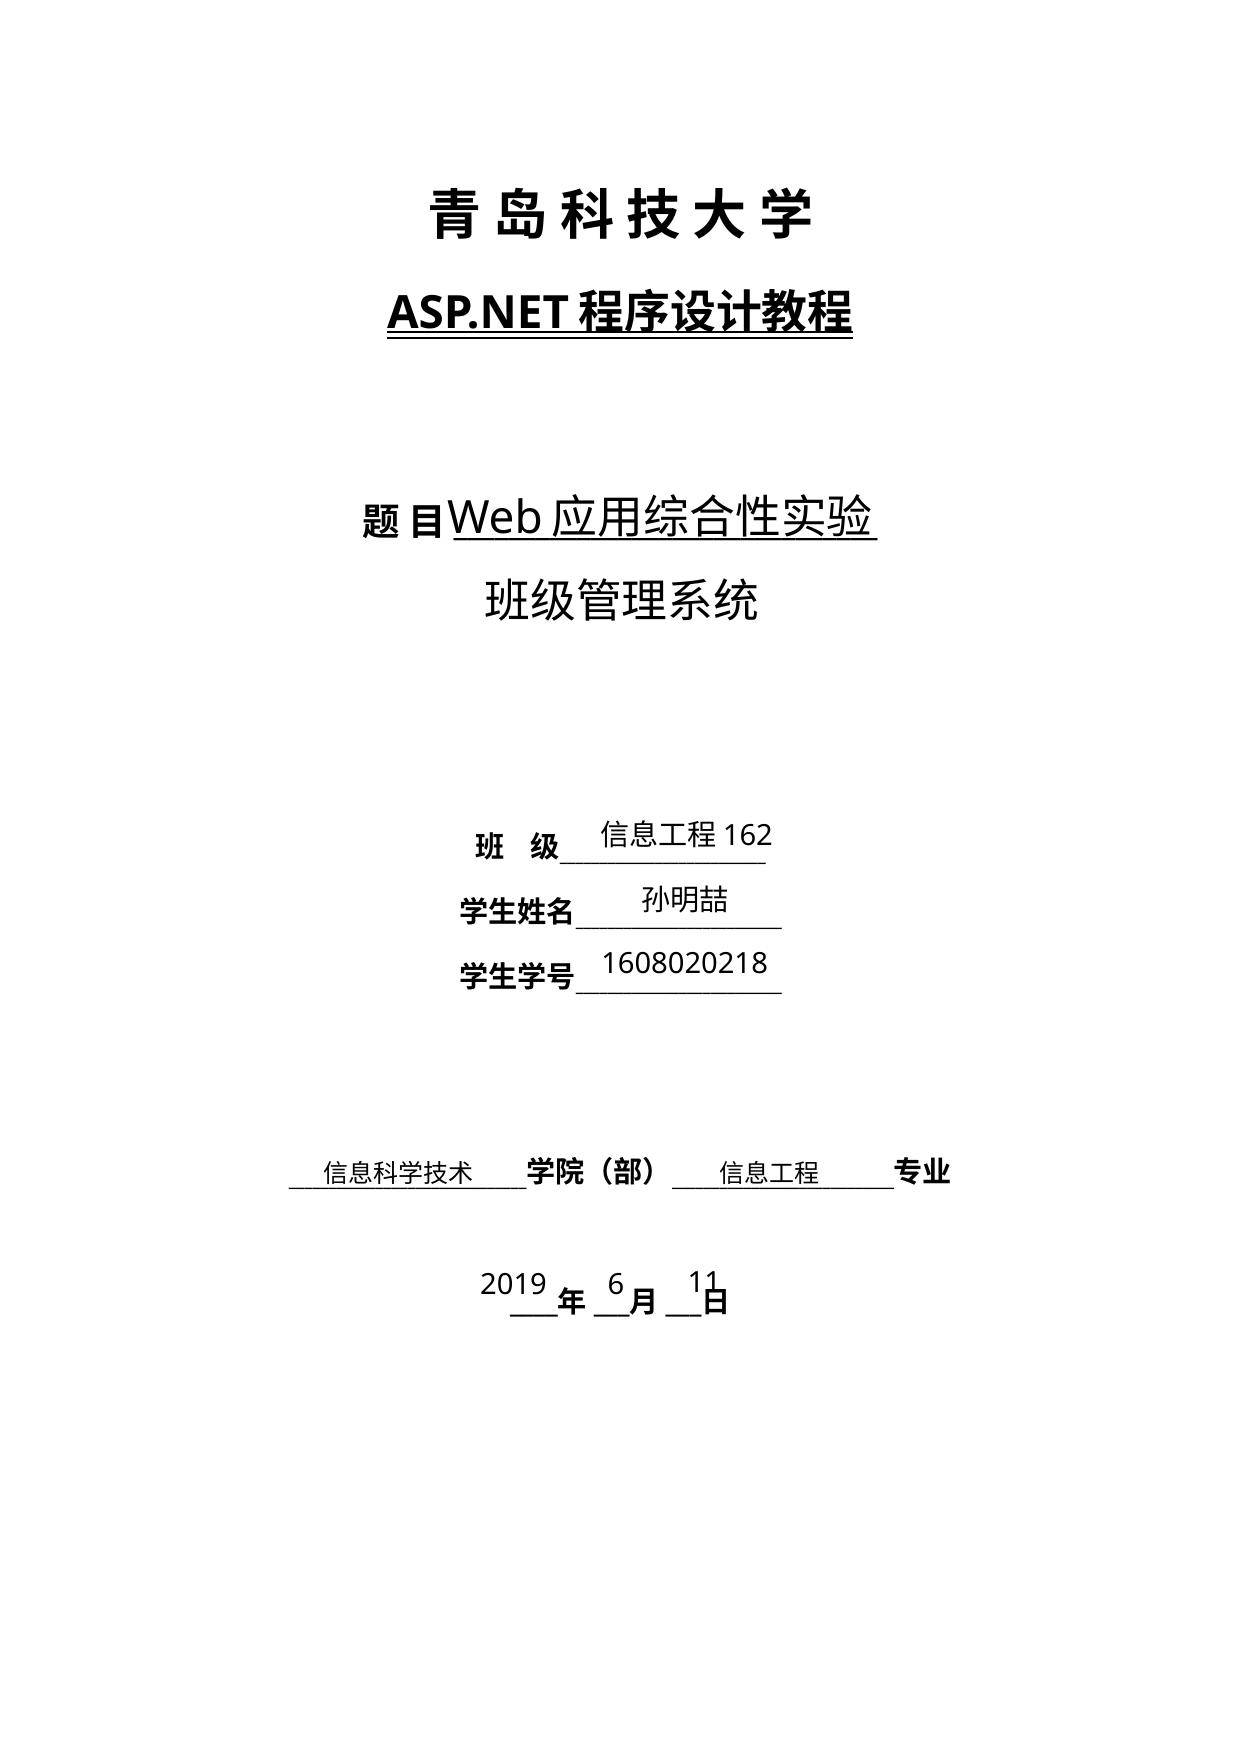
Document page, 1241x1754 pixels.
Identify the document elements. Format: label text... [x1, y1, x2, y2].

text 学生姓名__________________________ [187, 877, 1053, 942]
text 班 级__________________________ [187, 812, 1053, 877]
text ASP.NET程序设计教程 [187, 259, 1053, 357]
text ____年 ___月 ___日 [187, 1267, 1053, 1332]
text 学生学号__________________________ [187, 942, 1053, 1007]
text ______________________________学院（部）____________________________专业 [187, 1137, 1053, 1202]
text 题 目 _______________________________ [187, 487, 1053, 552]
text 青 岛 科 技 大 学 [187, 162, 1053, 259]
